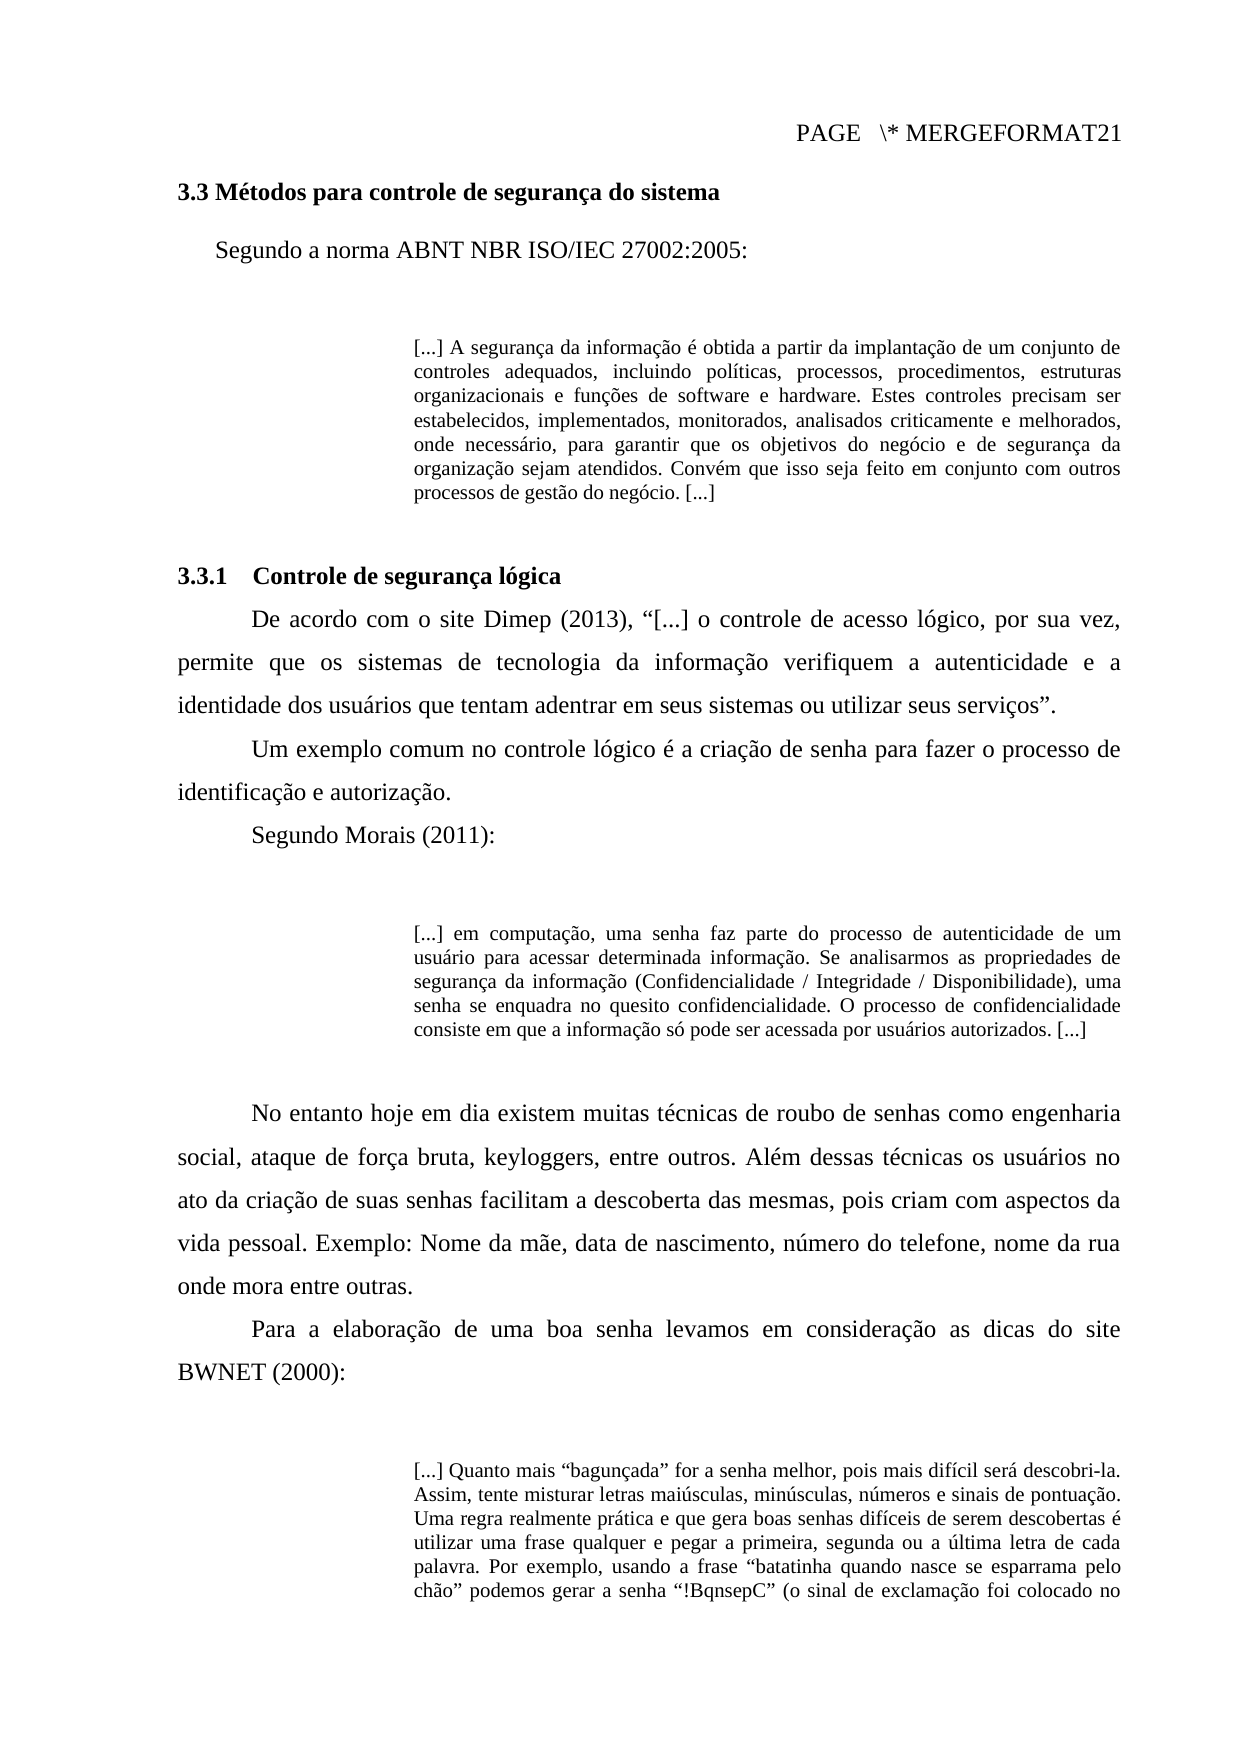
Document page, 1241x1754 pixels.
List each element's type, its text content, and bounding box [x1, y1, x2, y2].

list [...] A segurança da informação é obtida a partir da implantação de um conjunto de controles adequados, incluindo políticas, processos, procedimentos, estruturas organizacionais e funções de software e hardware. Estes controles precisam ser estabelecidos, implementados, monitorados, analisados criticamente e melhorados, onde necessário, para garantir que os objetivos do negócio e de segurança da organização sejam atendidos. Convém que isso seja feito em conjunto com outros processos de gestão do negócio. [...] [413, 335, 1122, 504]
list No entanto hoje em dia existem muitas técnicas de roubo de senhas como engenharia social, ataque de força bruta, keyloggers, entre outros. Além dessas técnicas os usuários no ato da criação de suas senhas facilitam a descoberta das mesmas, pois criam com aspectos da vida pessoal. Exemplo: Nome da mãe, data de nascimento, número do telefone, nome da rua onde mora entre outras. [177, 1098, 1122, 1300]
subtitle Controle de segurança lógica [177, 561, 1122, 590]
list [...] em computação, uma senha faz parte do processo de autenticidade de um usuário para acessar determinada informação. Se analisarmos as propriedades de segurança da informação (Confidencialidade / Integridade / Disponibilidade), uma senha se enquadra no quesito confidencialidade. O processo de confidencialidade consiste em que a informação só pode ser acessada por usuários autorizados. [...] [413, 921, 1122, 1041]
list Segundo a norma ABNT NBR ISO/IEC 27002:2005: [215, 235, 1122, 263]
list Um exemplo comum no controle lógico é a criação de senha para fazer o processo de identificação e autorização. [177, 734, 1122, 806]
list De acordo com o site Dimep (2013), “[...] o controle de acesso lógico, por sua vez, permite que os sistemas de tecnologia da informação verifiquem a autenticidade e a identidade dos usuários que tentam adentrar em seus sistemas ou utilizar seus serviços”. [177, 604, 1122, 719]
list Para a elaboração de uma boa senha levamos em consideração as dicas do site BWNET (2000): [177, 1314, 1122, 1386]
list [413, 1458, 1122, 1602]
list Segundo Morais (2011): [177, 820, 1122, 849]
subtitle Métodos para controle de segurança do sistema [177, 177, 1122, 206]
